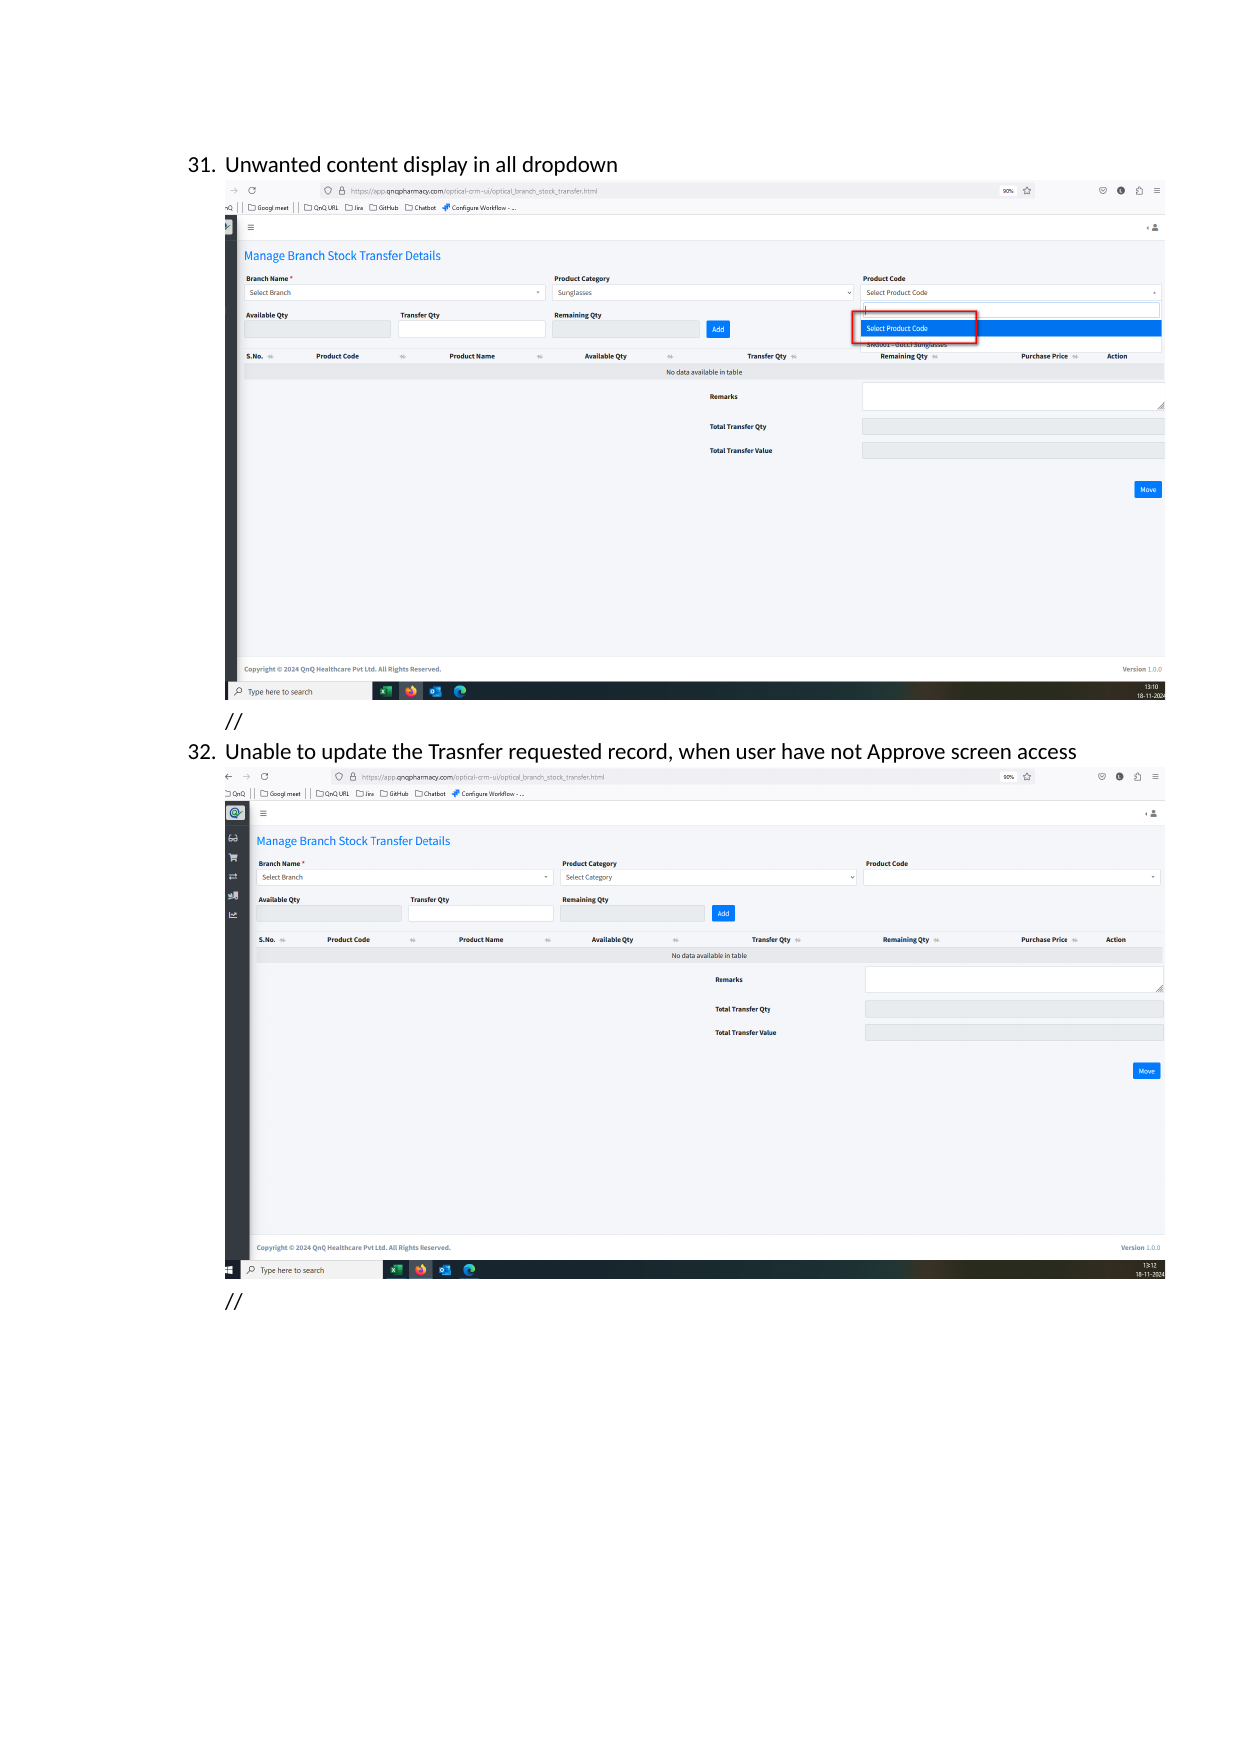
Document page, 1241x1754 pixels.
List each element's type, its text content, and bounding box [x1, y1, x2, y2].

picture [225, 180, 1166, 700]
picture [225, 767, 1166, 1279]
